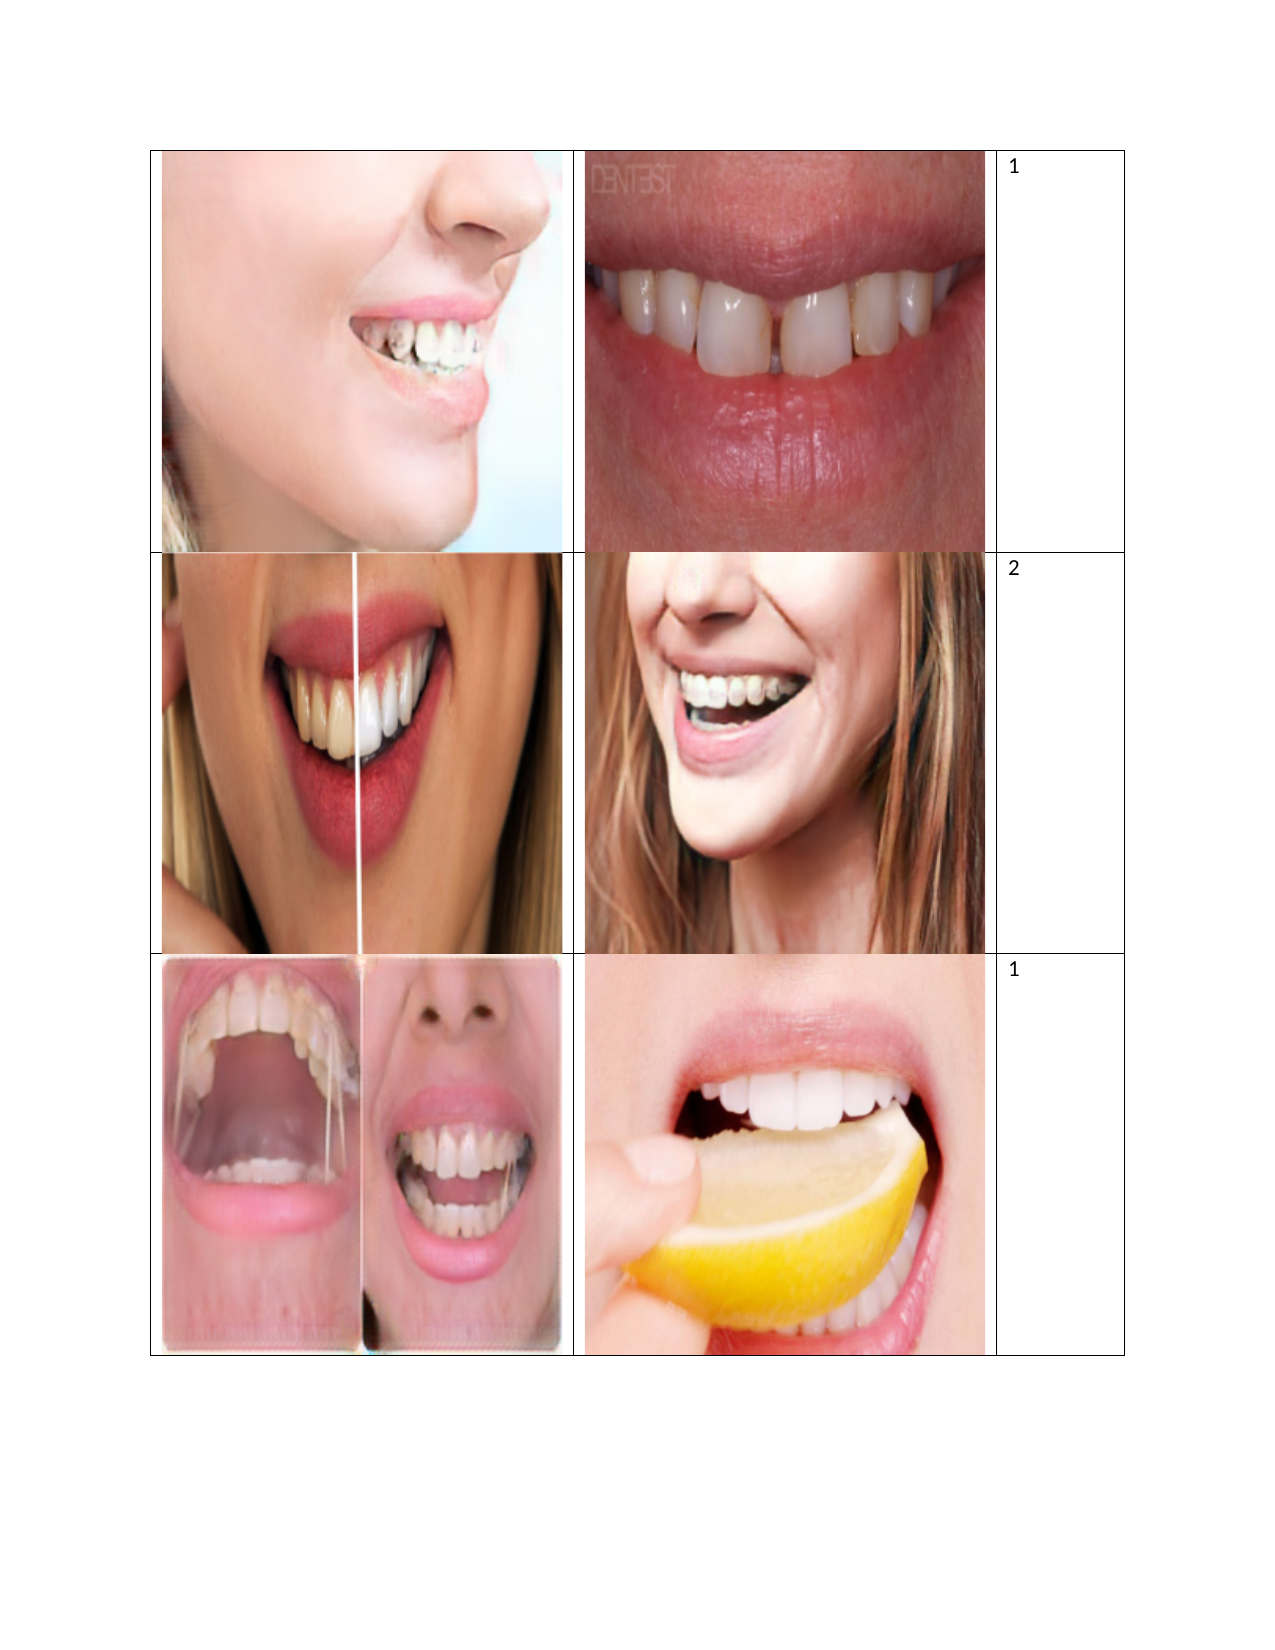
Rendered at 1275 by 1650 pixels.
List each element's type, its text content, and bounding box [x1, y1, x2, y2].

table_cell [151, 553, 161, 953]
table_cell [986, 151, 996, 552]
table_cell [574, 553, 584, 953]
table_cell [574, 954, 584, 1355]
table_cell [986, 553, 996, 953]
table_cell [986, 954, 996, 1355]
table_cell 2 [997, 553, 1124, 953]
picture [584, 151, 986, 1355]
table_cell 1 [997, 954, 1124, 1355]
table_cell 1 [997, 151, 1124, 552]
table_cell [563, 151, 573, 552]
table_cell [563, 553, 573, 953]
table_cell [574, 151, 584, 552]
picture [161, 151, 563, 1355]
table_cell [563, 954, 573, 1355]
table_cell [151, 954, 161, 1355]
table_cell [151, 151, 161, 552]
